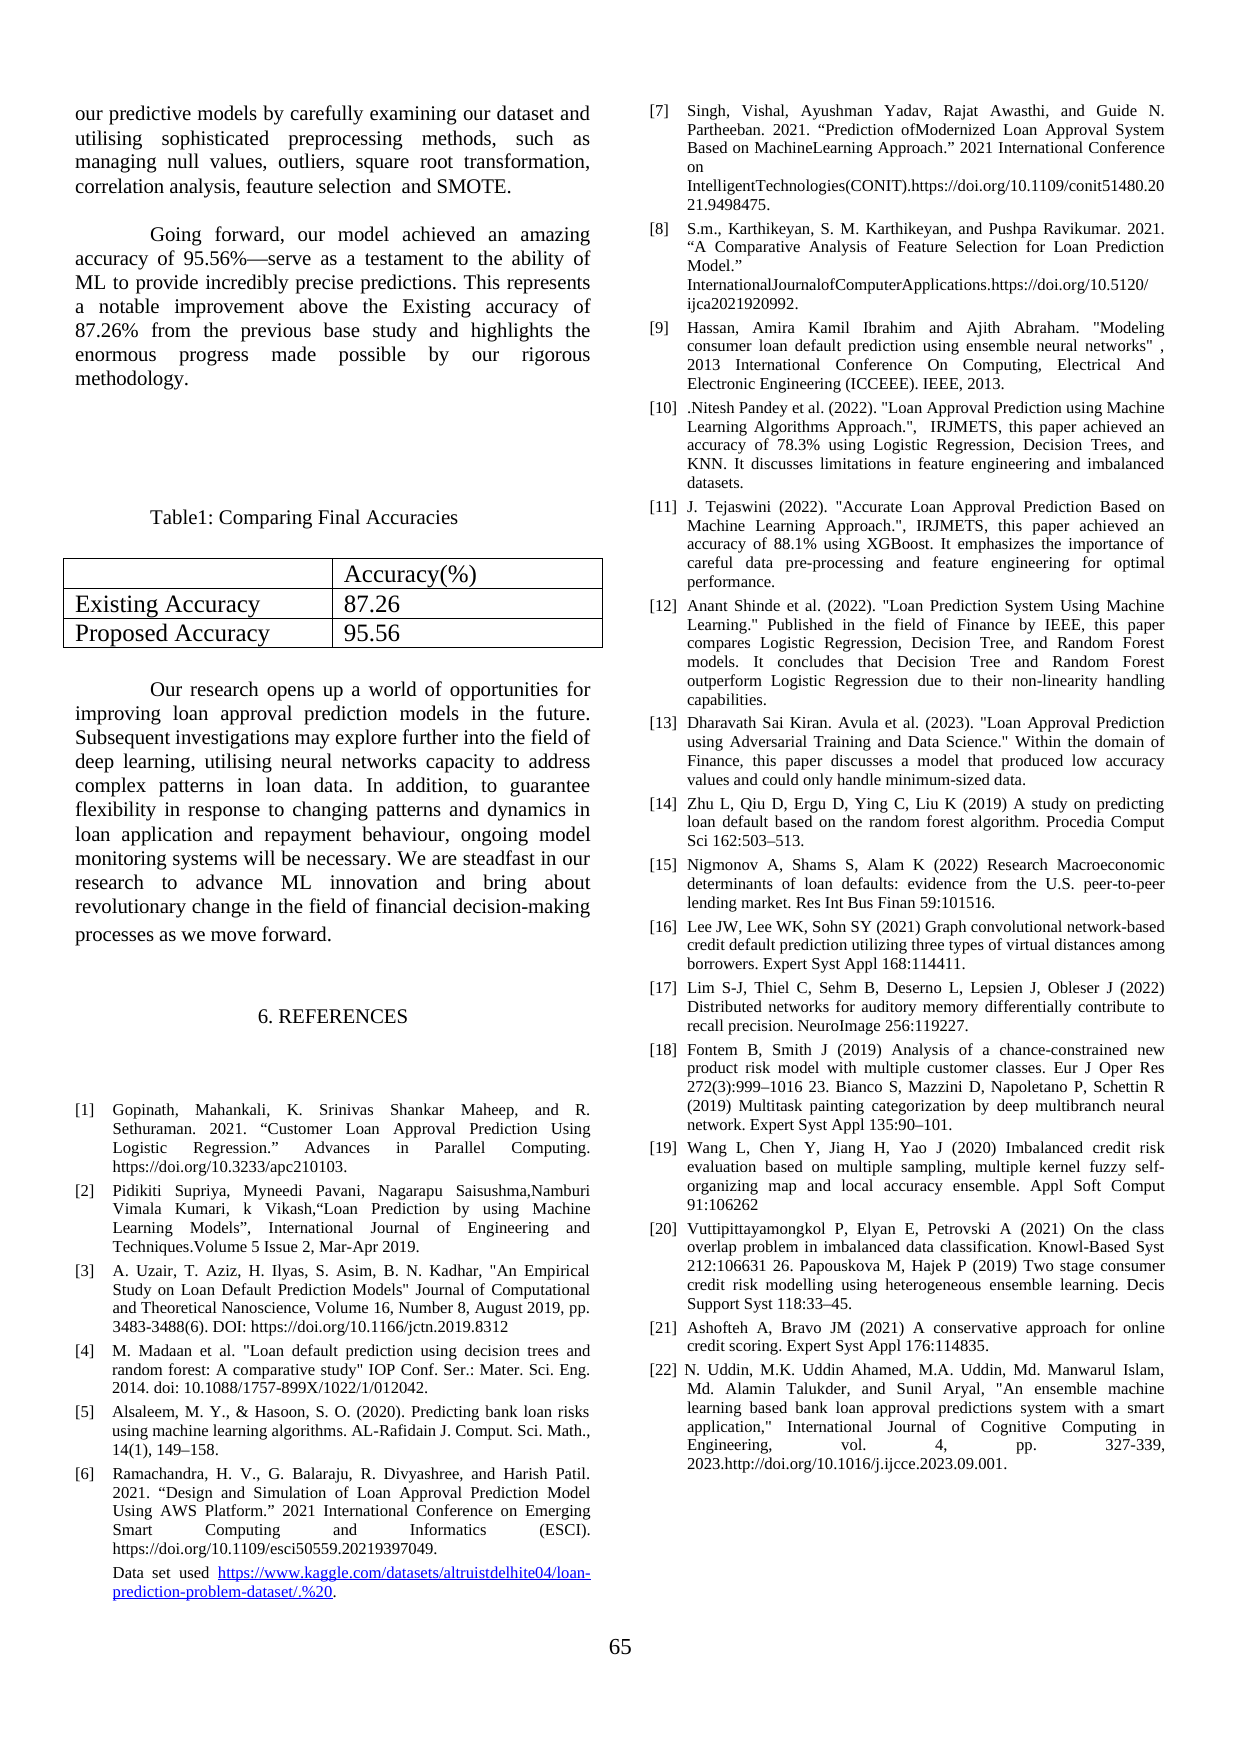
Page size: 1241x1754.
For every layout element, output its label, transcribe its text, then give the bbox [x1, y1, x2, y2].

text S.m., Karthikeyan, S. M. Karthikeyan, and Pushpa Ravikumar. 2021. “A Comparative Analysis of Feature Selection for Loan Prediction Model.” InternationalJournalofComputerApplications.https://doi.org/10.5120/ijca2021920992. [649, 219, 1165, 313]
text Going forward, our model achieved an amazing accuracy of 95.56%—serve as a testament to the ability of ML to provide incredibly precise predictions. This represents a notable improvement above the Existing accuracy of 87.26% from the previous base study and highlights the enormous progress made possible by our rigorous methodology. [75, 222, 591, 390]
text J. Tejaswini (2022). "Accurate Loan Approval Prediction Based on Machine Learning Approach.", IRJMETS, this paper achieved an accuracy of 88.1% using XGBoost. It emphasizes the importance of careful data pre-processing and feature engineering for optimal performance. [649, 497, 1165, 591]
table_cell Existing Accuracy [64, 589, 332, 617]
text Ramachandra, H. V., G. Balaraju, R. Divyashree, and Harish Patil. 2021. “Design and Simulation of Loan Approval Prediction Model Using AWS Platform.” 2021 International Conference on Emerging Smart Computing and Informatics (ESCI). https://doi.org/10.1109/esci50559.20219397049. [75, 1464, 591, 1558]
text Nigmonov A, Shams S, Alam K (2022) Research Macroeconomic determinants of loan defaults: evidence from the U.S. peer-to-peer lending market. Res Int Bus Finan 59:101516. [649, 856, 1165, 912]
text Vuttipittayamongkol P, Elyan E, Petrovski A (2021) On the class overlap problem in imbalanced data classification. Knowl-Based Syst 212:106631 26. Papouskova M, Hajek P (2019) Two stage consumer credit risk modelling using heterogeneous ensemble learning. Decis Support Syst 118:33–45. [649, 1219, 1165, 1313]
text Wang L, Chen Y, Jiang H, Yao J (2020) Imbalanced credit risk evaluation based on multiple sampling, multiple kernel fuzzy self-organizing map and local accuracy ensemble. Appl Soft Comput 91:106262 [649, 1139, 1165, 1214]
text Hassan, Amira Kamil Ibrahim and Ajith Abraham. "Modeling consumer loan default prediction using ensemble neural networks" , 2013 International Conference On Computing, Electrical And Electronic Engineering (ICCEEE). IEEE, 2013. [649, 318, 1165, 393]
text Ashofteh A, Bravo JM (2021) A conservative approach for online credit scoring. Expert Syst Appl 176:114835. [649, 1318, 1165, 1356]
table_header Accuracy(%) [333, 559, 602, 588]
table_cell Proposed Accuracy [64, 619, 332, 647]
text Anant Shinde et al. (2022). "Loan Prediction System Using Machine Learning." Published in the field of Finance by IEEE, this paper compares Logistic Regression, Decision Tree, and Random Forest models. It concludes that Decision Tree and Random Forest outperform Logistic Regression due to their non-linearity handling capabilities. [649, 596, 1165, 709]
text Pidikiti Supriya, Myneedi Pavani, Nagarapu Saisushma,Namburi Vimala Kumari, k Vikash,“Loan Prediction by using Machine Learning Models”, International Journal of Engineering and Techniques.Volume 5 Issue 2, Mar-Apr 2019. [75, 1181, 591, 1256]
table_cell 87.26 [333, 589, 602, 617]
text .Nitesh Pandey et al. (2022). "Loan Approval Prediction using Machine Learning Algorithms Approach.", IRJMETS, this paper achieved an accuracy of 78.3% using Logistic Regression, Decision Trees, and KNN. It discusses limitations in feature engineering and imbalanced datasets. [649, 398, 1165, 492]
text Our research opens up a world of opportunities for improving loan approval prediction models in the future. Subsequent investigations may explore further into the field of deep learning, utilising neural networks capacity to address complex patterns in loan data. In addition, to guarantee flexibility in response to changing patterns and dynamics in loan application and repayment behaviour, ongoing model monitoring systems will be necessary. We are steadfast in our research to advance ML innovation and bring about revolutionary change in the field of financial decision-making processes as we move forward. [75, 677, 591, 946]
table_cell 95.56 [333, 619, 602, 647]
text Alsaleem, M. Y., & Hasoon, S. O. (2020). Predicting bank loan risks using machine learning algorithms. AL-Rafidain J. Comput. Sci. Math., 14(1), 149–158. [75, 1403, 591, 1459]
text A. Uzair, T. Aziz, H. Ilyas, S. Asim, B. N. Kadhar, "An Empirical Study on Loan Default Prediction Models" Journal of Computational and Theoretical Nanoscience, Volume 16, Number 8, August 2019, pp. 3483-3488(6). DOI: https://doi.org/10.1166/jctn.2019.8312 [75, 1261, 591, 1336]
text Zhu L, Qiu D, Ergu D, Ying C, Liu K (2019) A study on predicting loan default based on the random forest algorithm. Procedia Comput Sci 162:503–513. [649, 794, 1165, 850]
text 6. REFERENCES [75, 1004, 591, 1028]
text M. Madaan et al. "Loan default prediction using decision trees and random forest: A comparative study" IOP Conf. Ser.: Mater. Sci. Eng. 2014. doi: 10.1088/1757-899X/1022/1/012042. [75, 1341, 591, 1398]
text Table1: Comparing Final Accuracies [75, 505, 591, 529]
text Fontem B, Smith J (2019) Analysis of a chance-constrained new product risk model with multiple customer classes. Eur J Oper Res 272(3):999–1016 23. Bianco S, Mazzini D, Napoletano P, Schettin R (2019) Multitask painting categorization by deep multibranch neural network. Expert Syst Appl 135:90–101. [649, 1040, 1165, 1134]
text Singh, Vishal, Ayushman Yadav, Rajat Awasthi, and Guide N. Partheeban. 2021. “Prediction ofModernized Loan Approval System Based on MachineLearning Approach.” 2021 International Conference on IntelligentTechnologies(CONIT).https://doi.org/10.1109/conit51480.2021.9498475. [649, 101, 1165, 214]
table_header [64, 559, 332, 588]
text Gopinath, Mahankali, K. Srinivas Shankar Maheep, and R. Sethuraman. 2021. “Customer Loan Approval Prediction Using Logistic Regression.” Advances in Parallel Computing. https://doi.org/10.3233/apc210103. [75, 1101, 591, 1176]
text Lee JW, Lee WK, Sohn SY (2021) Graph convolutional network-based credit default prediction utilizing three types of virtual distances among borrowers. Expert Syst Appl 168:114411. [649, 917, 1165, 973]
text Dharavath Sai Kiran. Avula et al. (2023). "Loan Approval Prediction using Adversarial Training and Data Science." Within the domain of Finance, this paper discusses a model that produced low accuracy values and could only handle minimum-sized data. [649, 714, 1165, 789]
list Data set used https://www.kaggle.com/datasets/altruistdelhite04/loan-prediction-problem-dataset/.%20. [112, 1563, 591, 1601]
list [22] N. Uddin, M.K. Uddin Ahamed, M.A. Uddin, Md. Manwarul Islam, Md. Alamin Talukder, and Sunil Aryal, "An ensemble machine learning based bank loan approval predictions system with a smart application," International Journal of Cognitive Computing in Engineering, vol. 4, pp. 327-339, 2023.http://doi.org/10.1016/j.ijcce.2023.09.001. [649, 1361, 1165, 1473]
text Lim S-J, Thiel C, Sehm B, Deserno L, Lepsien J, Obleser J (2022) Distributed networks for auditory memory differentially contribute to recall precision. NeuroImage 256:119227. [649, 978, 1165, 1035]
